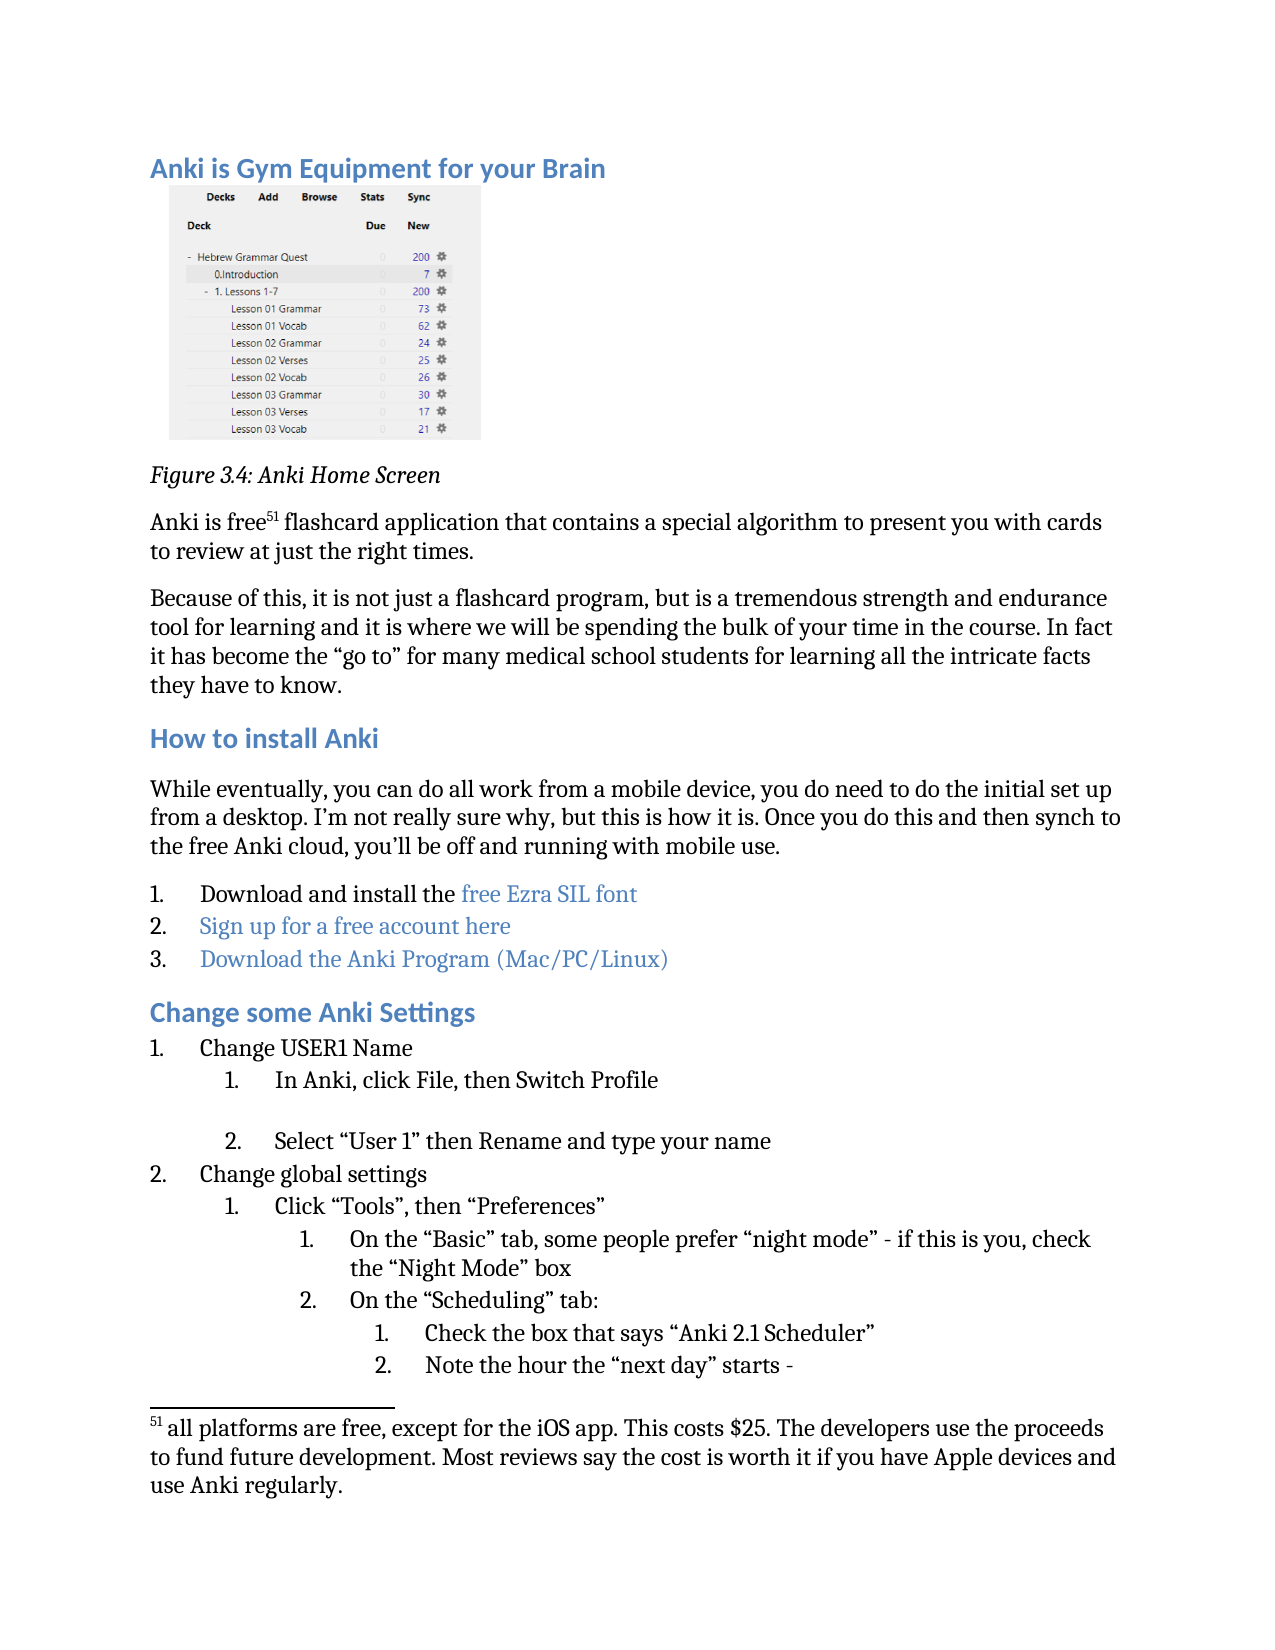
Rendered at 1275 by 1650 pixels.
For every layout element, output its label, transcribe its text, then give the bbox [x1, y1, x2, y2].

subtitle How to install Anki [150, 720, 1125, 756]
list On the “Basic” tab, some people prefer “night mode” - if this is you, check the “Night Mode” box [300, 1225, 1125, 1282]
text While eventually, you can do all work from a mobile device, you do need to do the initial set up from a desktop. I’m not really sure why, but this is how it is. Once you do this and then synch to the free Anki cloud, you’ll be off and running with mobile use. [150, 774, 1125, 861]
text Anki is free flashcard application that contains a special algorithm to present you with cards to review at just the right times. [150, 508, 1125, 566]
list On the “Scheduling” tab: [300, 1286, 1125, 1315]
list Click “Tools”, then “Preferences” [225, 1192, 1125, 1221]
list Download and install the free Ezra SIL font [150, 879, 1125, 908]
text Figure 3.4: Anki Home Screen [150, 461, 1125, 489]
list Change USER1 Name [150, 1033, 1125, 1062]
picture [168, 185, 482, 440]
list Select “User 1” then Rename and type your name [225, 1127, 1125, 1156]
subtitle Anki is Gym Equipment for your Brain [150, 150, 1125, 186]
list In Anki, click File, then Switch Profile [225, 1066, 1125, 1123]
list Download the Anki Program (Mac/PC/Linux) [150, 944, 1125, 973]
list Check the box that says “Anki 2.1 Scheduler” [375, 1318, 1125, 1347]
list Note the hour the “next day” starts - [375, 1351, 1125, 1380]
list Sign up for a free account here [150, 912, 1125, 941]
subtitle Change some Anki Settings [150, 994, 1125, 1030]
text Because of this, it is not just a flashcard program, but is a tremendous strength and endurance tool for learning and it is where we will be spending the bulk of your time in the course. In fact it has become the “go to” for many medical school students for learning all the intricate facts they have to know. [150, 584, 1125, 699]
list Change global settings [150, 1160, 1125, 1188]
